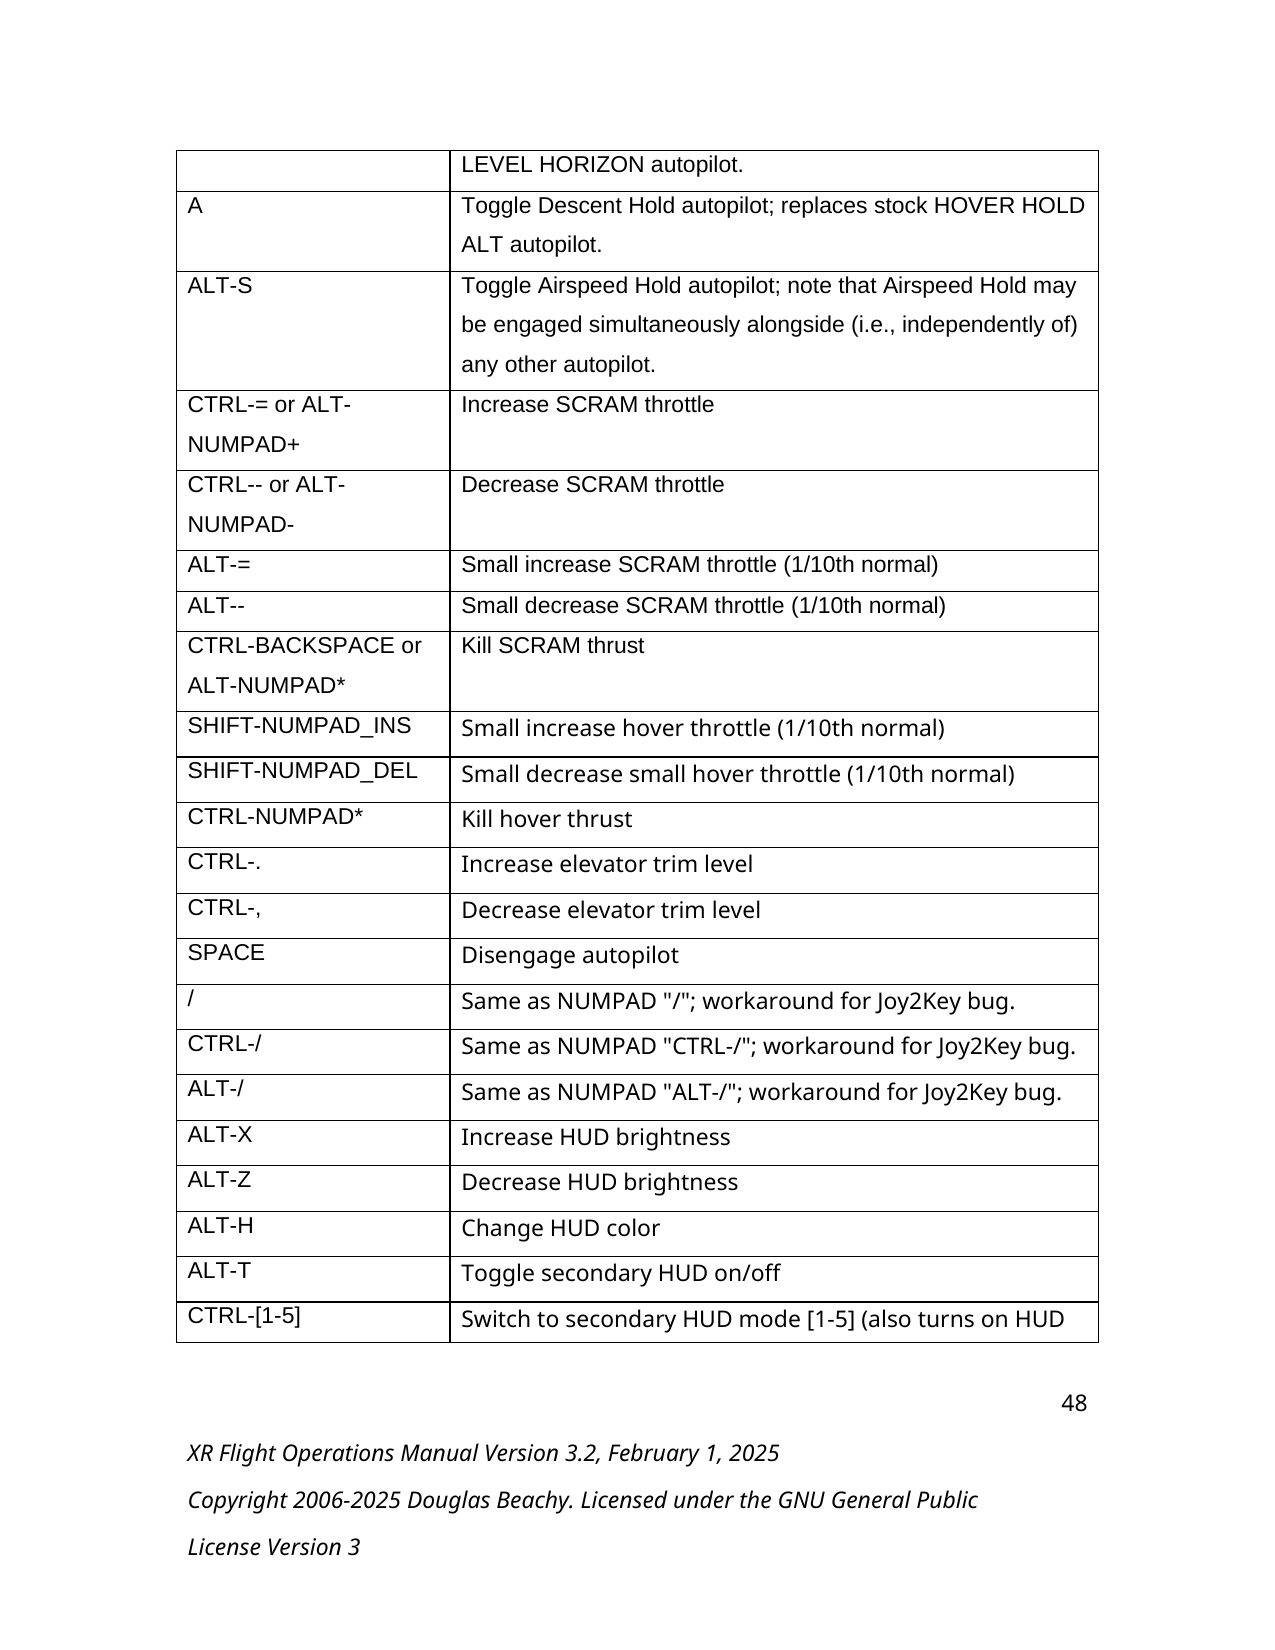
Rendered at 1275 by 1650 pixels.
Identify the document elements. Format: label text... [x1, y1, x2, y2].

table_cell CTRL-= or ALT-NUMPAD+ [177, 391, 449, 470]
table_cell CTRL-- or ALT-NUMPAD- [177, 471, 449, 550]
table_cell Same as NUMPAD "/"; workaround for Joy2Key bug. [451, 985, 1098, 1029]
table_cell Increase elevator trim level [451, 848, 1098, 893]
table_cell SHIFT-NUMPAD_INS [177, 712, 449, 756]
table_cell Change HUD color [451, 1212, 1098, 1256]
table_cell Same as NUMPAD "CTRL-/"; workaround for Joy2Key bug. [451, 1030, 1098, 1074]
table_cell ALT-= [177, 551, 449, 591]
table_cell CTRL-/ [177, 1030, 449, 1074]
table_cell Decrease HUD brightness [451, 1166, 1098, 1211]
table_cell CTRL-, [177, 894, 449, 938]
table_cell ALT-S [177, 272, 449, 390]
table_cell CTRL-[1-5] [177, 1303, 449, 1342]
table_cell ALT-X [177, 1121, 449, 1165]
table_cell Toggle Airspeed Hold autopilot; note that Airspeed Hold may be engaged simultaneously alongside (i.e., independently of) any other autopilot. [451, 272, 1098, 390]
table_cell CTRL-NUMPAD* [177, 803, 449, 847]
table_cell L [177, 151, 449, 191]
table_cell Small increase SCRAM throttle (1/10th normal) [451, 551, 1098, 591]
table_cell SHIFT-NUMPAD_DEL [177, 758, 449, 802]
table_cell Same as NUMPAD "ALT-/"; workaround for Joy2Key bug. [451, 1075, 1098, 1120]
table_cell / [177, 985, 449, 1029]
table_cell Kill hover thrust [451, 803, 1098, 847]
table_cell SPACE [177, 939, 449, 983]
table_cell ALT-H [177, 1212, 449, 1256]
table_cell ALT-- [177, 592, 449, 631]
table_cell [451, 151, 1098, 191]
table_cell Increase HUD brightness [451, 1121, 1098, 1165]
table_cell Decrease SCRAM throttle [451, 471, 1098, 550]
table_cell Disengage autopilot [451, 939, 1098, 983]
table_cell Toggle secondary HUD on/off [451, 1257, 1098, 1301]
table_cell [451, 1303, 1098, 1342]
table_cell ALT-T [177, 1257, 449, 1301]
table_cell Increase SCRAM throttle [451, 391, 1098, 470]
table_cell A [177, 192, 449, 271]
table_cell Decrease elevator trim level [451, 894, 1098, 938]
table_cell CTRL-BACKSPACE or ALT-NUMPAD* [177, 632, 449, 711]
table_cell Small decrease SCRAM throttle (1/10th normal) [451, 592, 1098, 631]
table_cell ALT-/ [177, 1075, 449, 1120]
table_cell Small increase hover throttle (1/10th normal) [451, 712, 1098, 756]
table_cell Small decrease small hover throttle (1/10th normal) [451, 758, 1098, 802]
table_cell CTRL-. [177, 848, 449, 893]
table_cell ALT-Z [177, 1166, 449, 1211]
table_cell Toggle Descent Hold autopilot; replaces stock HOVER HOLD ALT autopilot. [451, 192, 1098, 271]
table_cell Kill SCRAM thrust [451, 632, 1098, 711]
